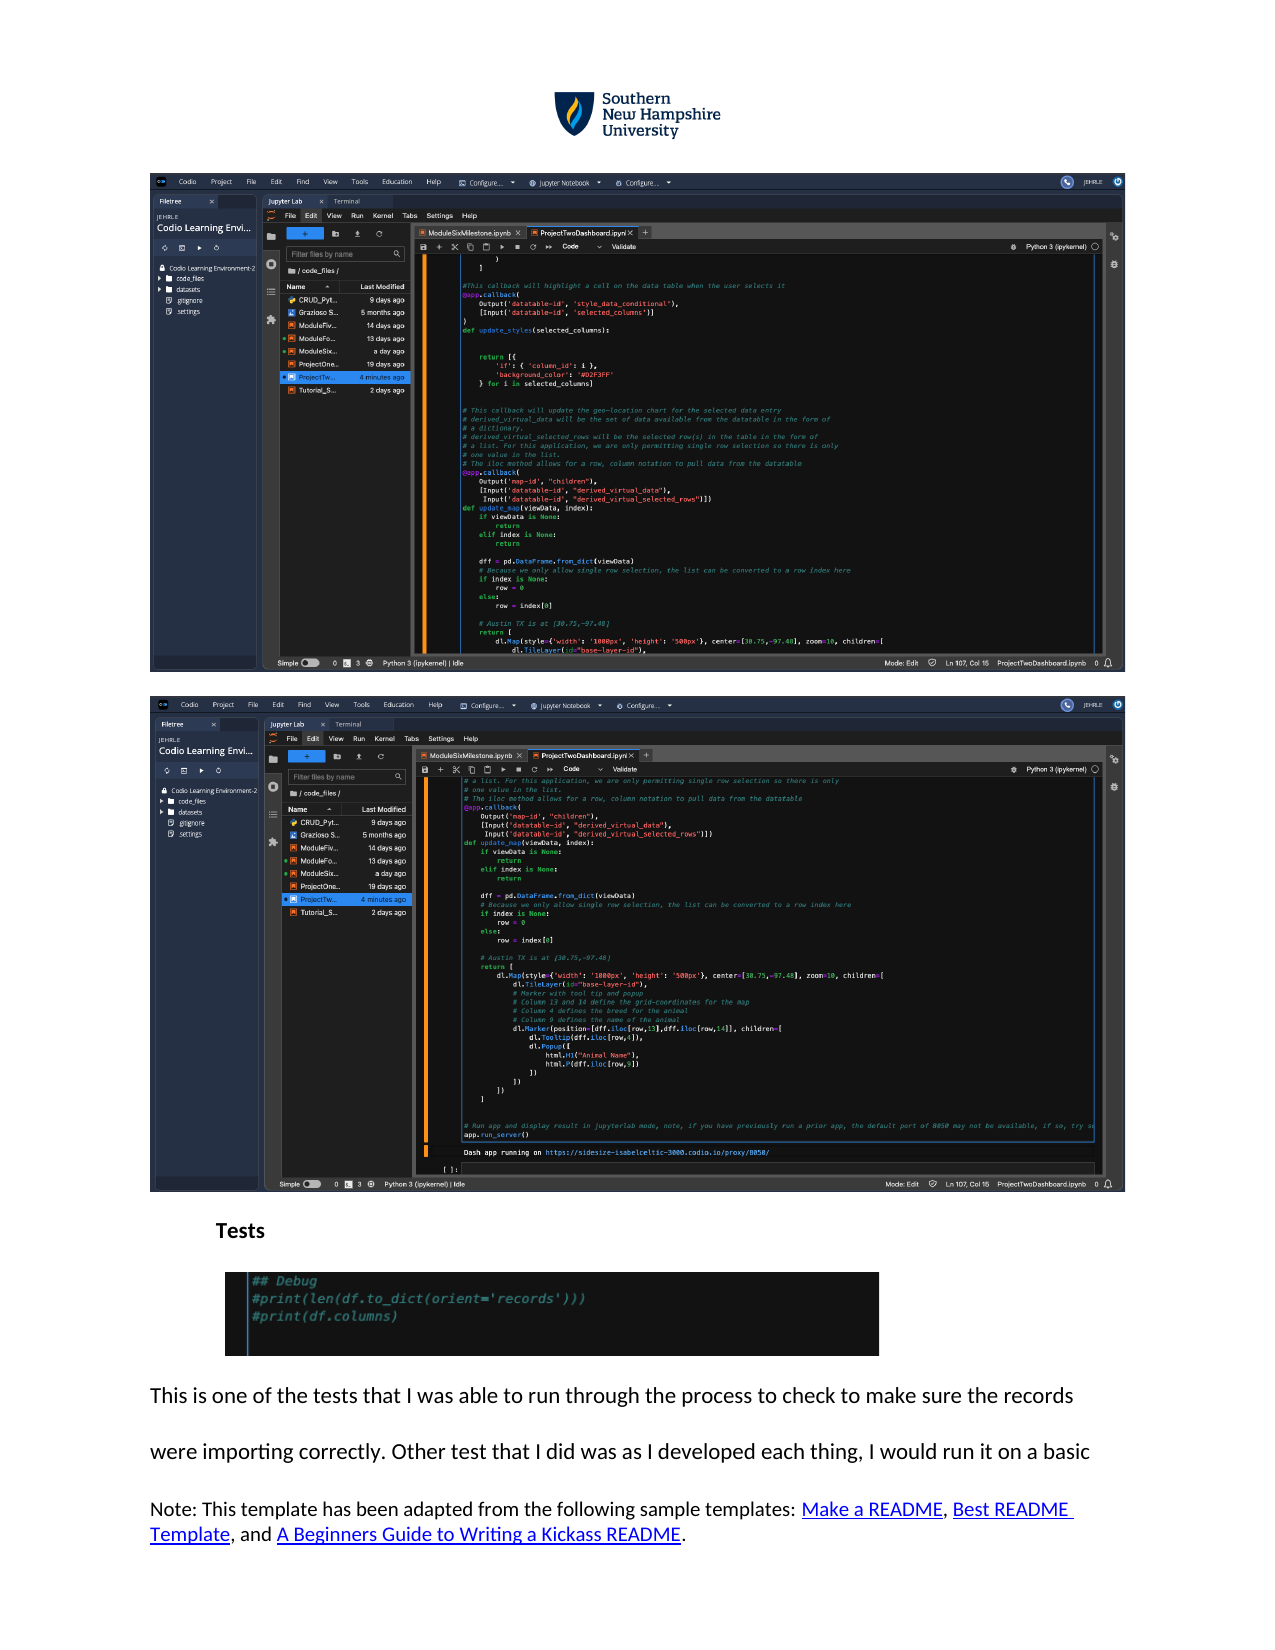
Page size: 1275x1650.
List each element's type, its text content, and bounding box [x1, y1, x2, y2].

picture [225, 1272, 880, 1356]
picture [150, 696, 1125, 1192]
picture [150, 173, 1125, 672]
picture [546, 75, 729, 154]
subtitle Tests [150, 1217, 1125, 1245]
